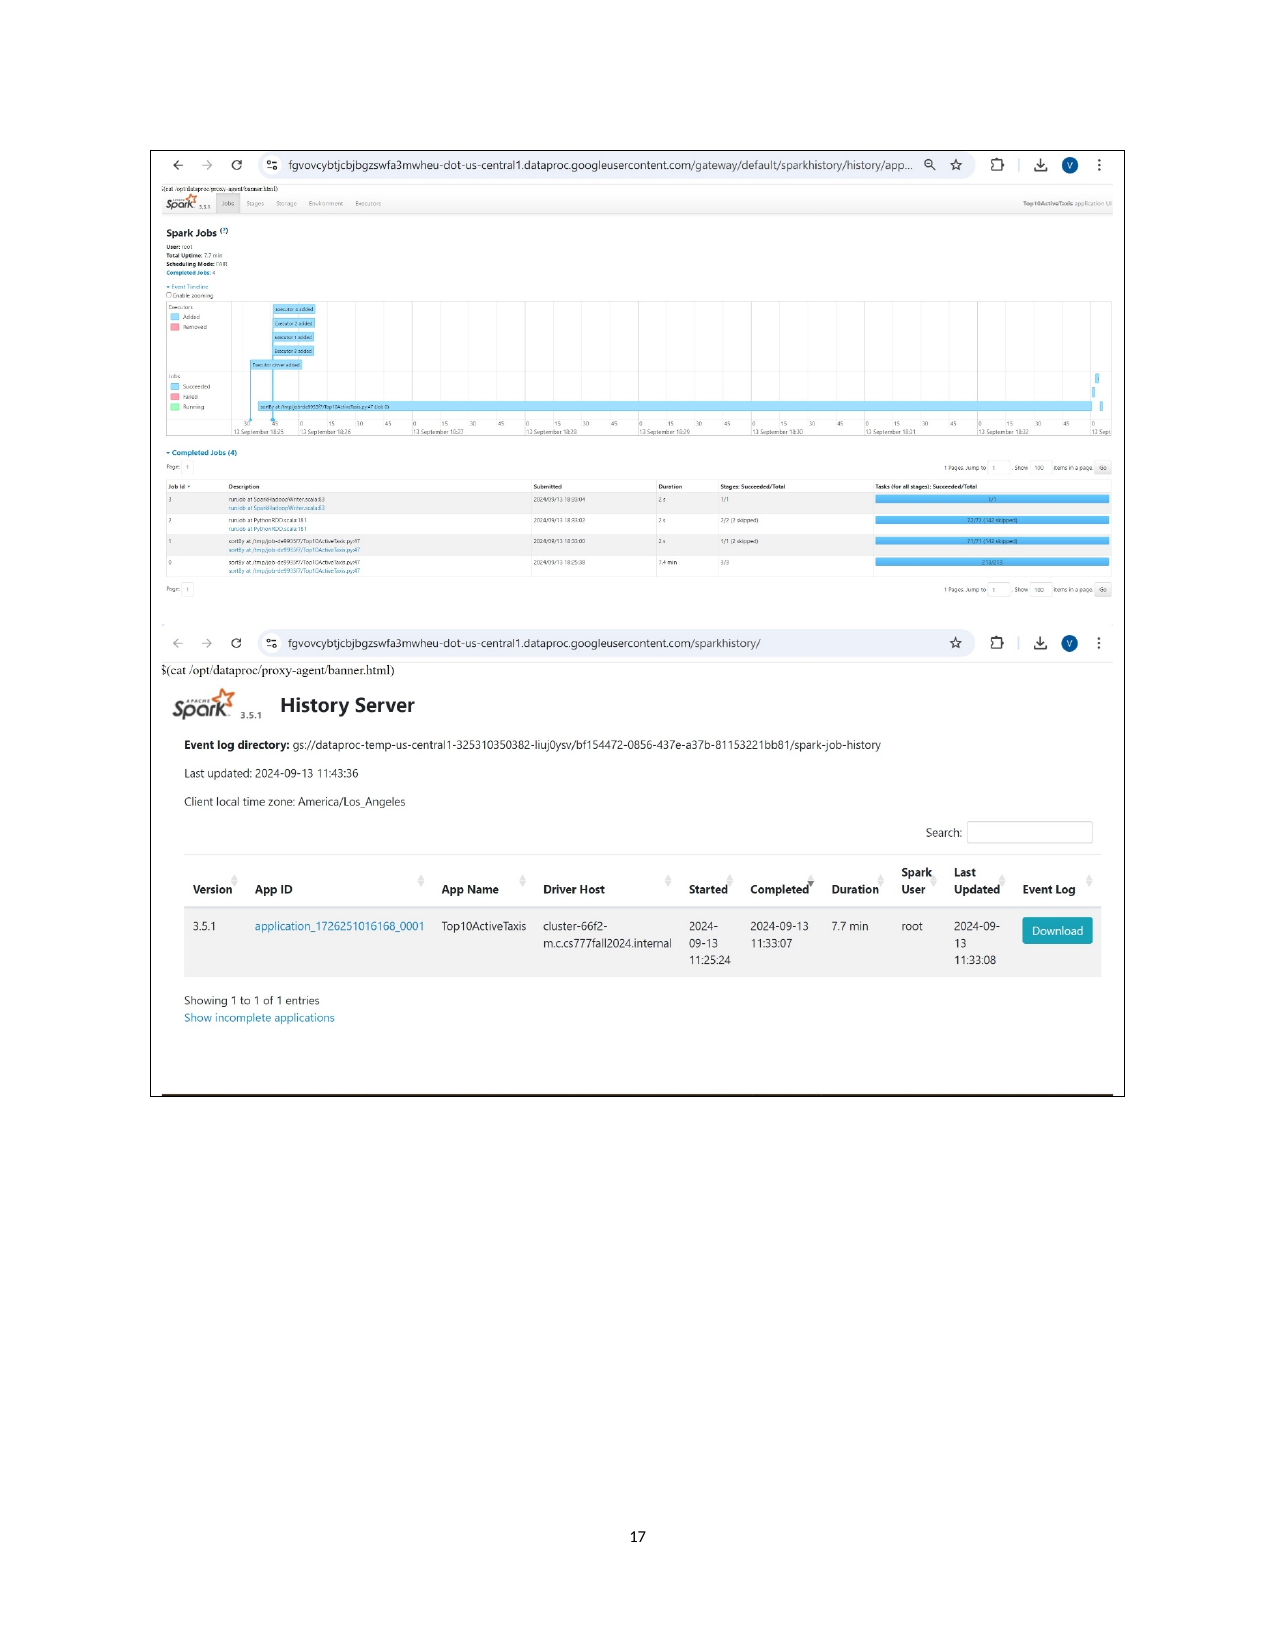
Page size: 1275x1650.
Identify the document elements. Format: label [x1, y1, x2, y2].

picture [161, 624, 1114, 1096]
picture [161, 151, 1114, 623]
table_header [151, 151, 1124, 1096]
